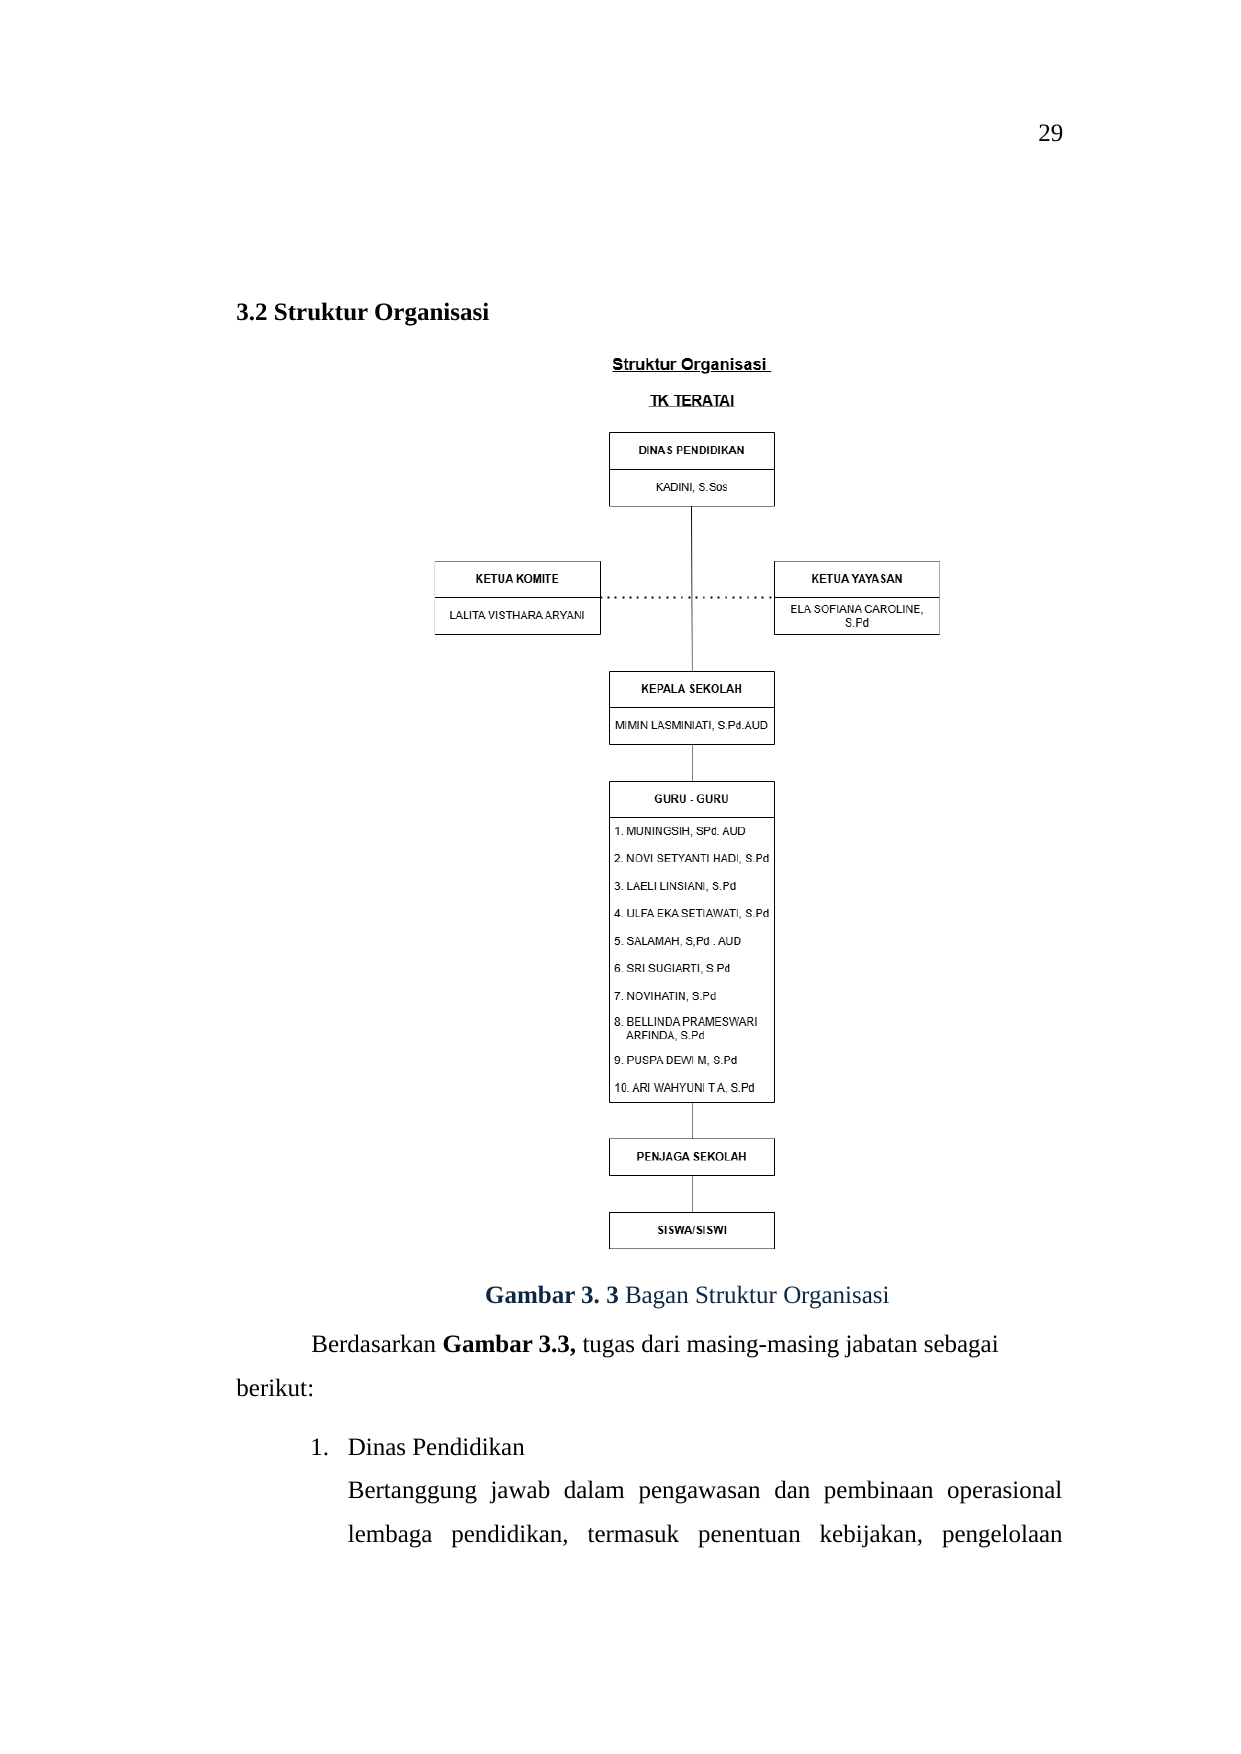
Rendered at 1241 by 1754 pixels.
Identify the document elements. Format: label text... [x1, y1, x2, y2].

text Gambar 3. 3 Bagan Struktur Organisasi [236, 1280, 1063, 1309]
list Dinas Pendidikan [310, 1432, 1063, 1461]
text Berdasarkan Gambar 3.3, tugas dari masing-masing jabatan sebagai berikut: [236, 1329, 1063, 1401]
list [348, 1476, 1063, 1547]
subtitle 3.2 Struktur Organisasi [236, 297, 1063, 326]
picture [434, 340, 940, 1249]
